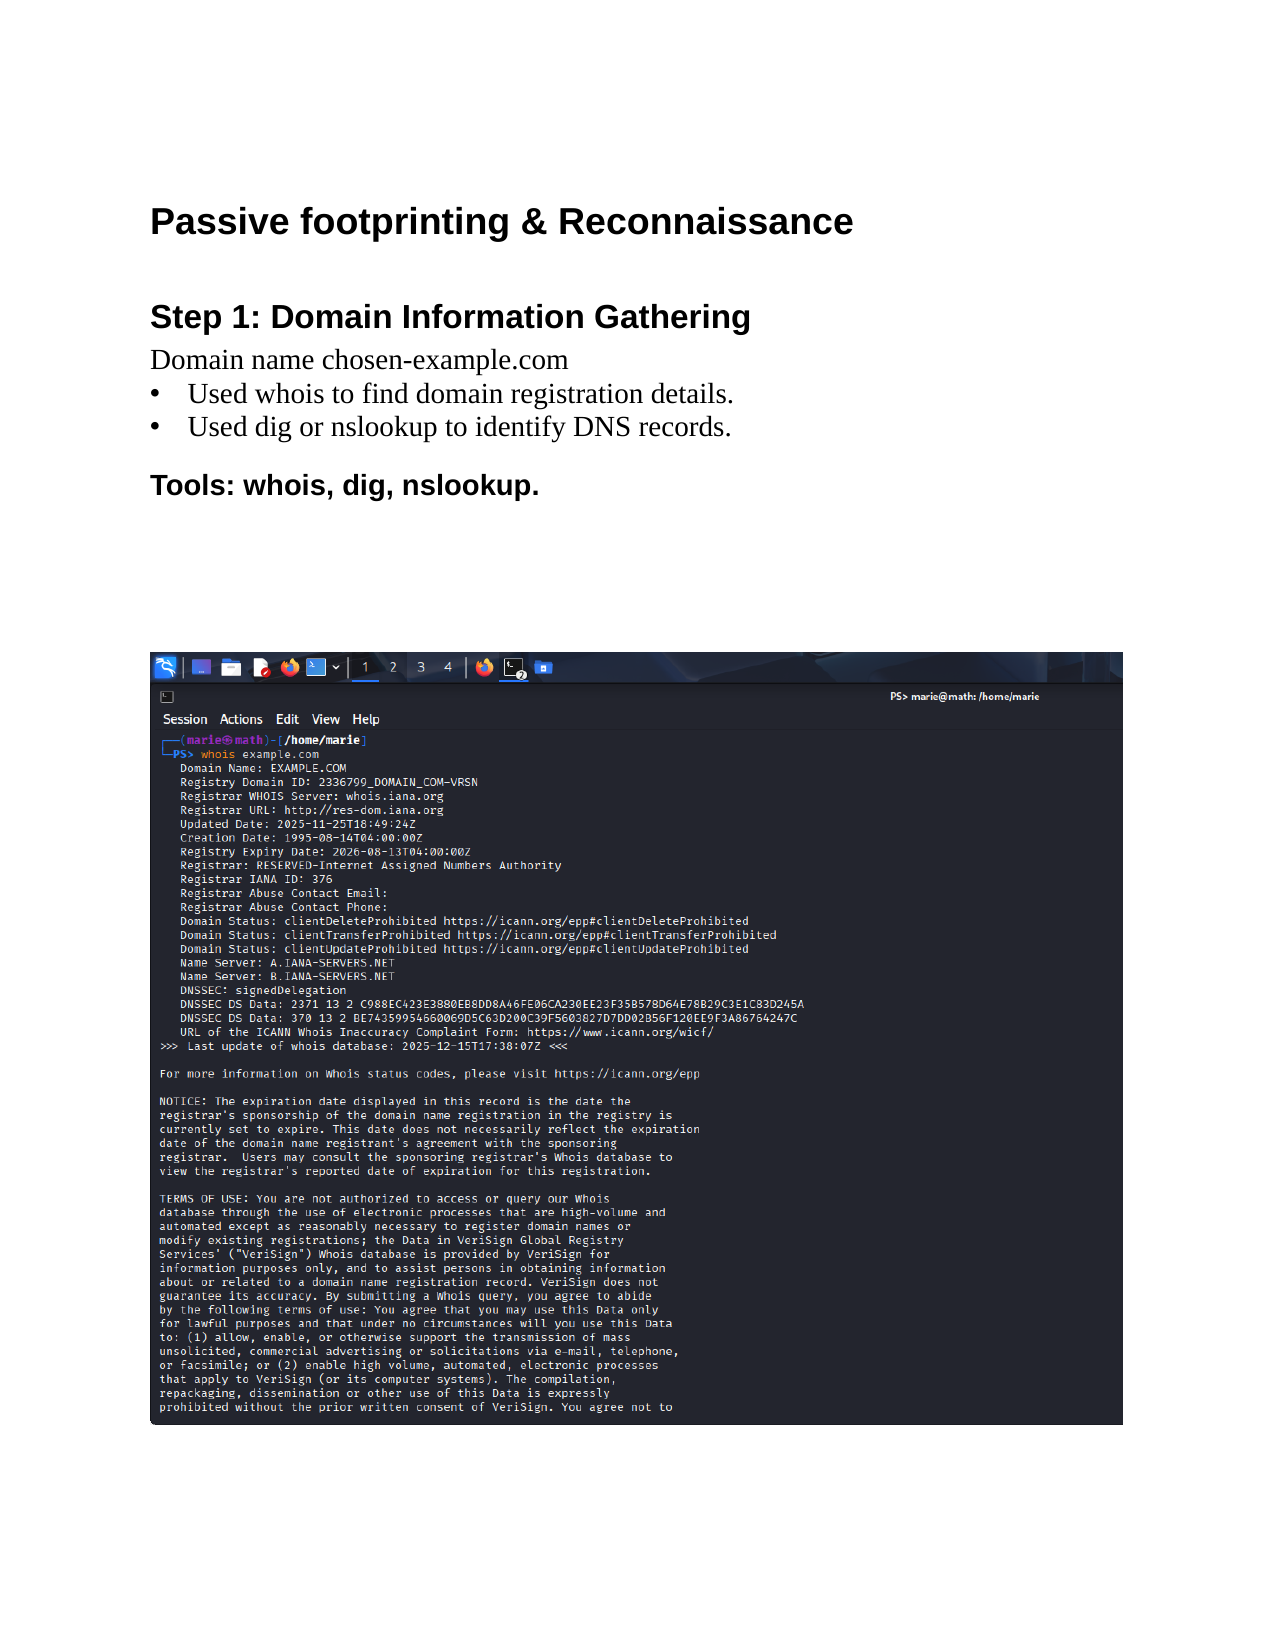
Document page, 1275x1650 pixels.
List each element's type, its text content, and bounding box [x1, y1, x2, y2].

text Domain name chosen-example.com [150, 342, 1125, 376]
subtitle Passive footprinting & Reconnaissance [150, 199, 1125, 242]
list Used whois to find domain registration details. [150, 376, 1125, 409]
subtitle Tools: whois, dig, nslookup. [150, 468, 1125, 502]
picture [150, 652, 1123, 1425]
list Used dig or nslookup to identify DNS records. [150, 409, 1125, 443]
subtitle Step 1: Domain Information Gathering [150, 297, 1125, 336]
